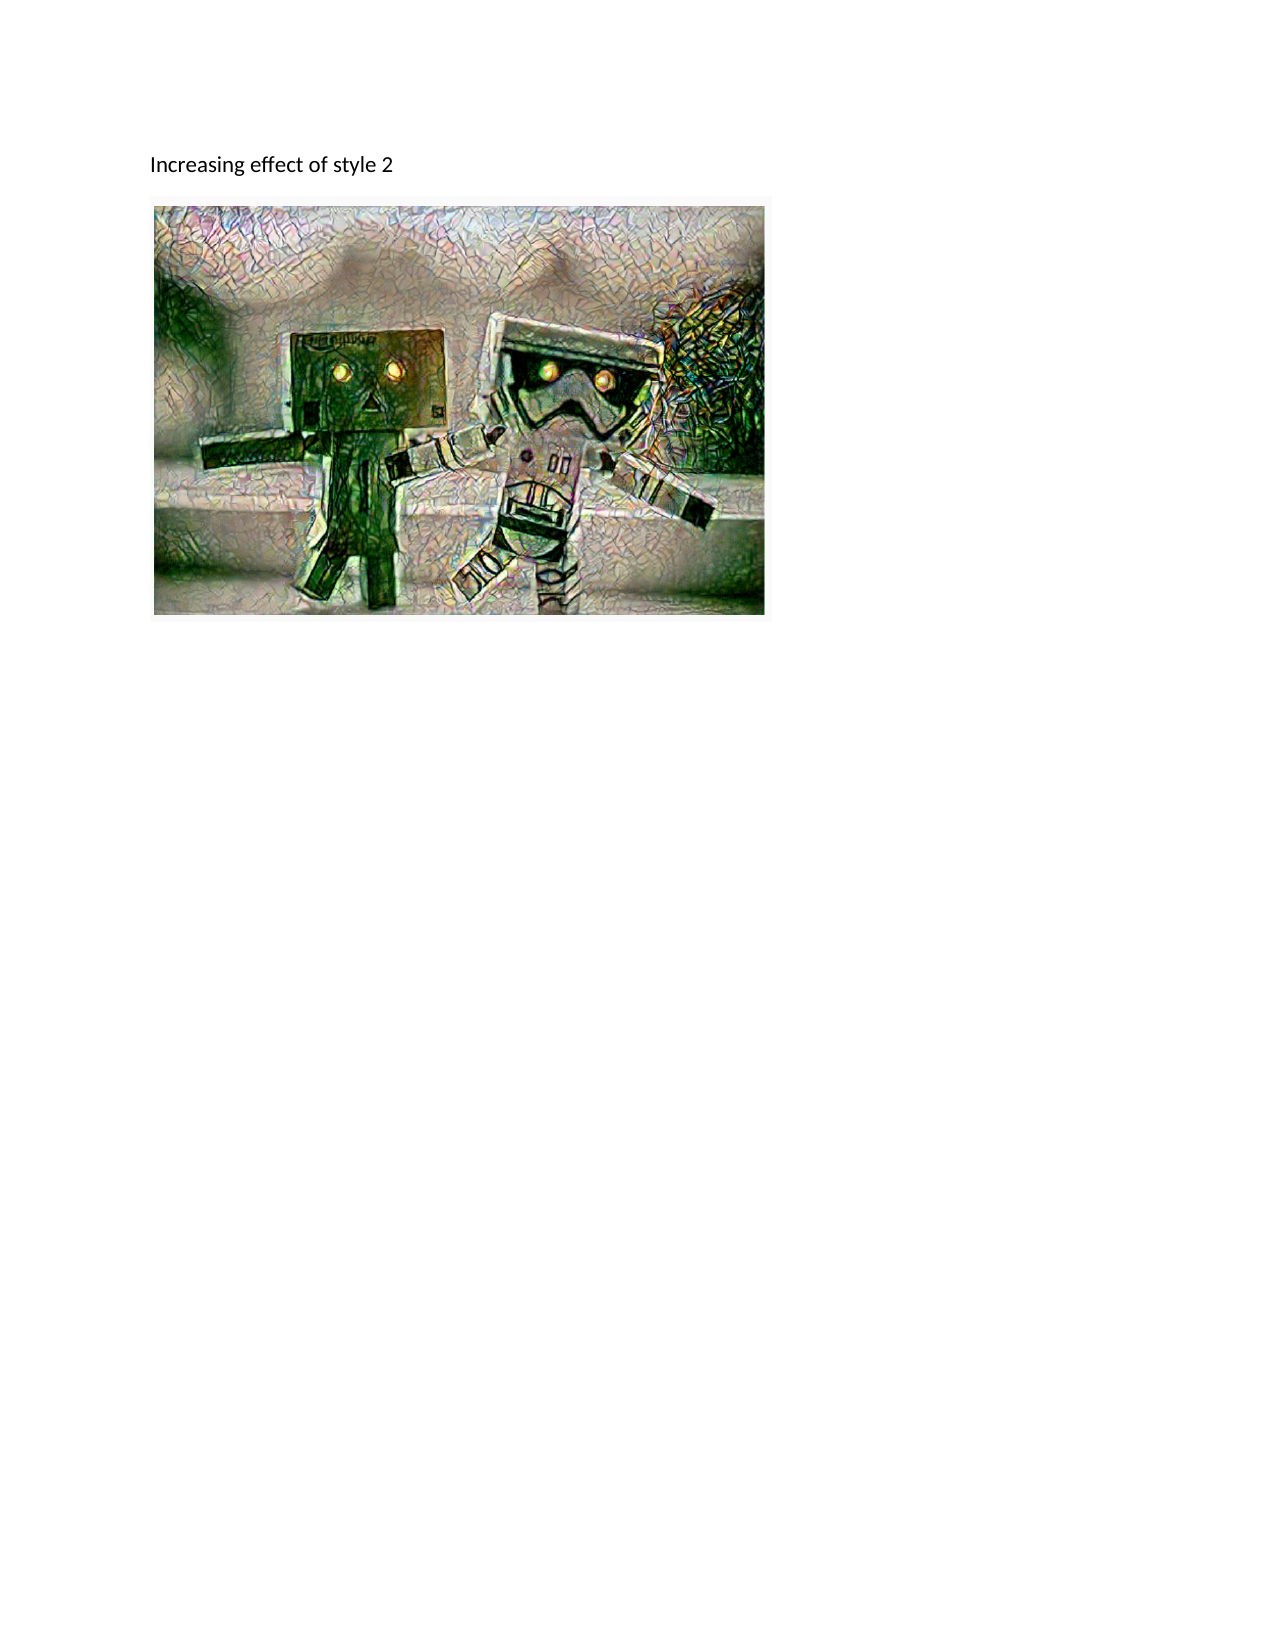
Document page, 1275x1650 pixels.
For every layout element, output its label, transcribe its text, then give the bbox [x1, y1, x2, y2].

picture [150, 196, 772, 622]
text Increasing effect of style 2 [150, 150, 1125, 178]
